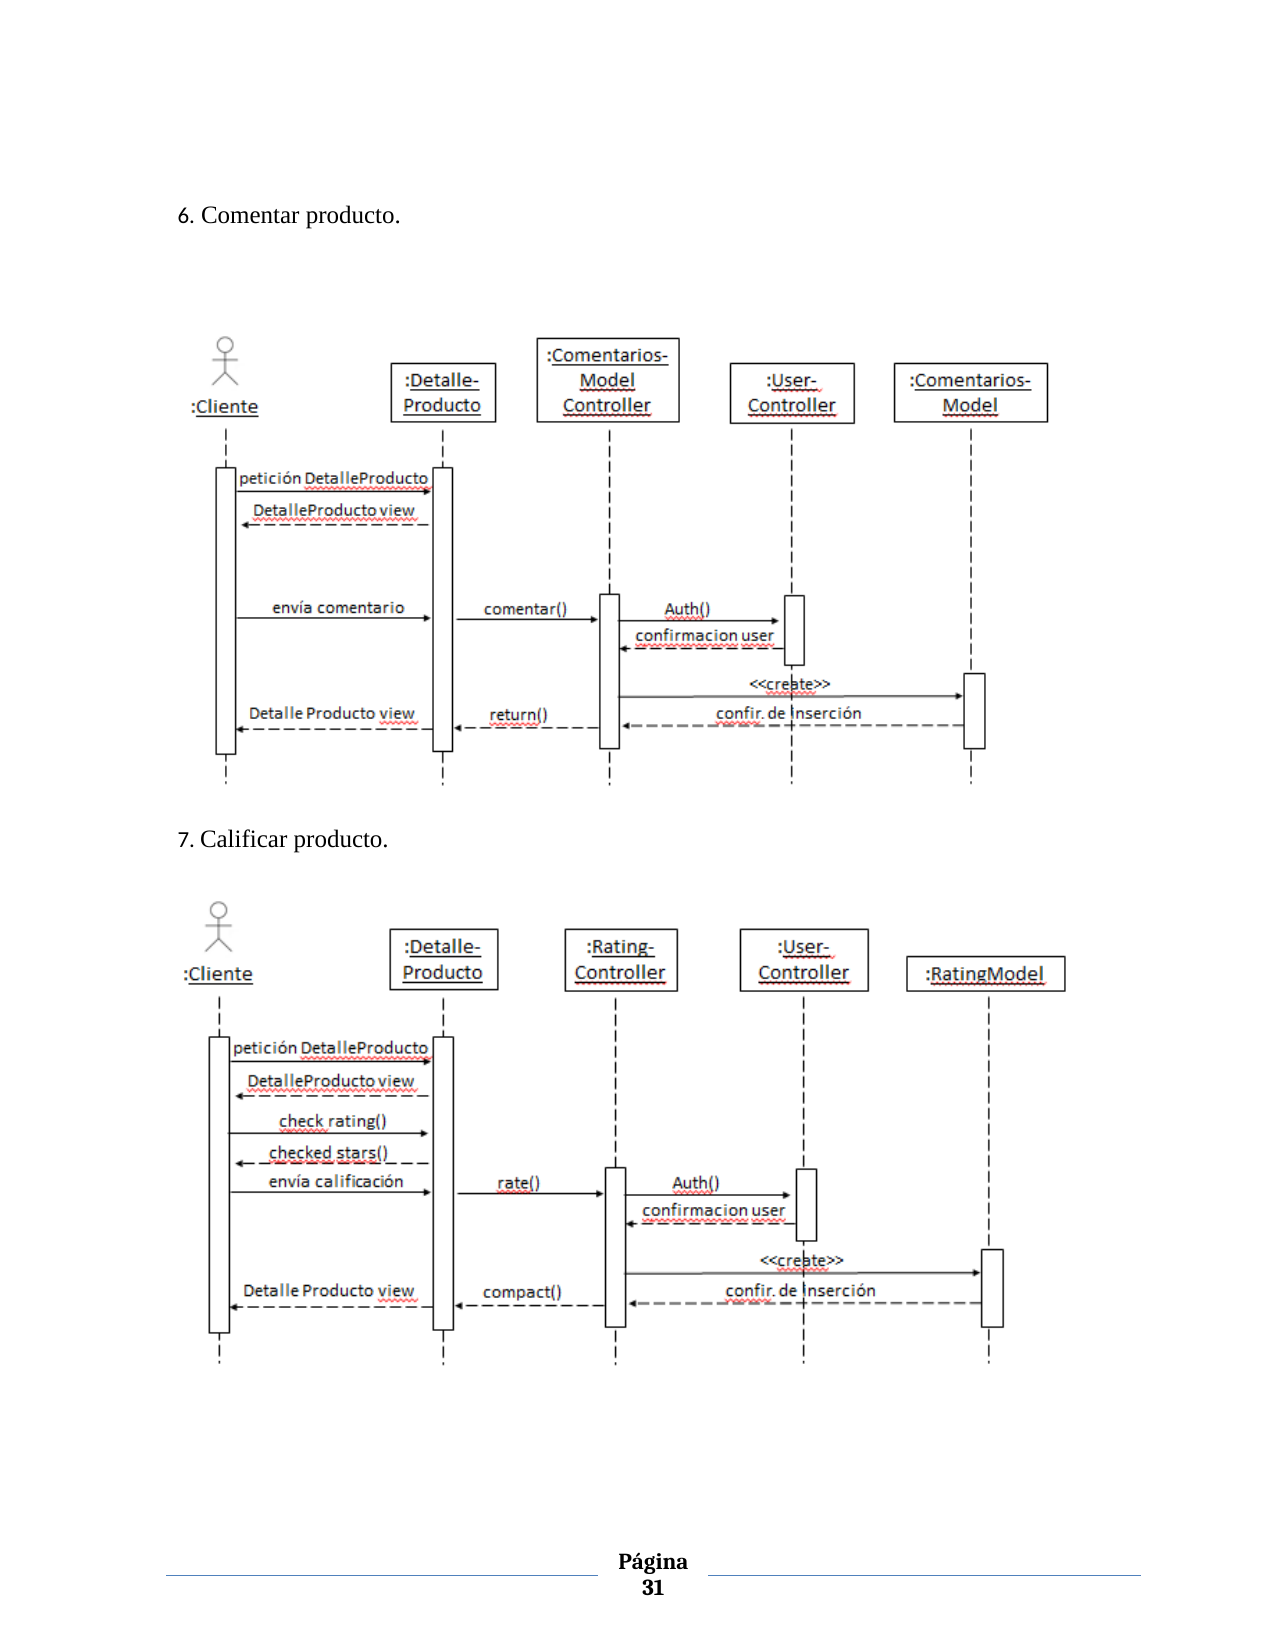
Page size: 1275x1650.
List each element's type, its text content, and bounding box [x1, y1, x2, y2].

text 6. Comentar producto. [177, 201, 1152, 230]
text 7. Calificar producto. [177, 820, 1152, 853]
